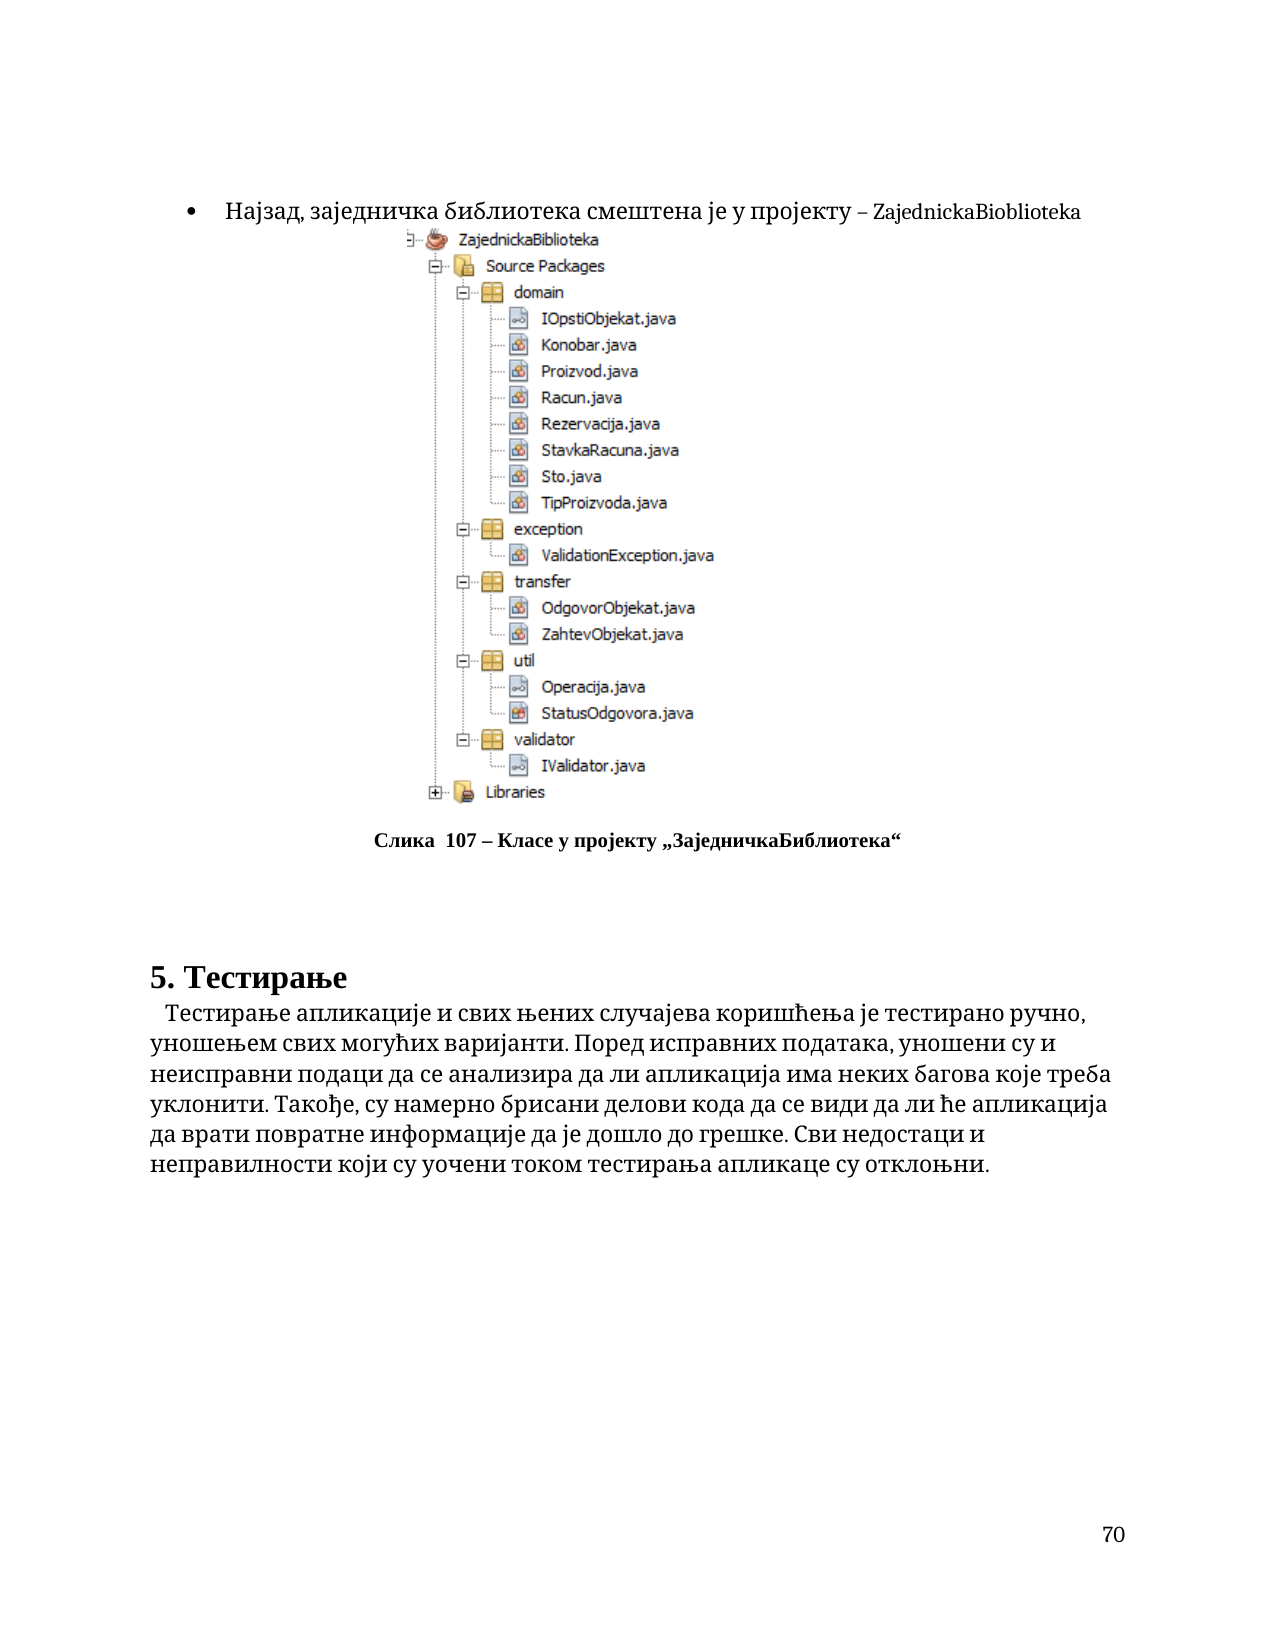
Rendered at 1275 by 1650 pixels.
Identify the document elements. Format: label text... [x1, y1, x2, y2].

list Најзад, заједничка библиотека смештена је у пројекту – ZajednickaBioblioteka [187, 198, 1125, 225]
picture [407, 228, 943, 804]
text Слика 107 – Класе у пројекту „ЗаједничкаБиблиотека“ [150, 828, 1125, 852]
subtitle 5. Тестирање [150, 957, 1125, 995]
text Тестирање апликације и свих њених случајева коришћења је тестирано ручно, уношењем свих могућих варијанти. Поред исправних података, уношени су и неисправни подаци да се анализира да ли апликација има неких багова које треба уклонити. Такође, су намерно брисани делови кода да се види да ли ће апликација да врати повратне информације да је дошло до грешке. Сви недостаци и неправилности који су уочени током тестирања апликаце су отклоњни. [150, 1001, 1125, 1178]
